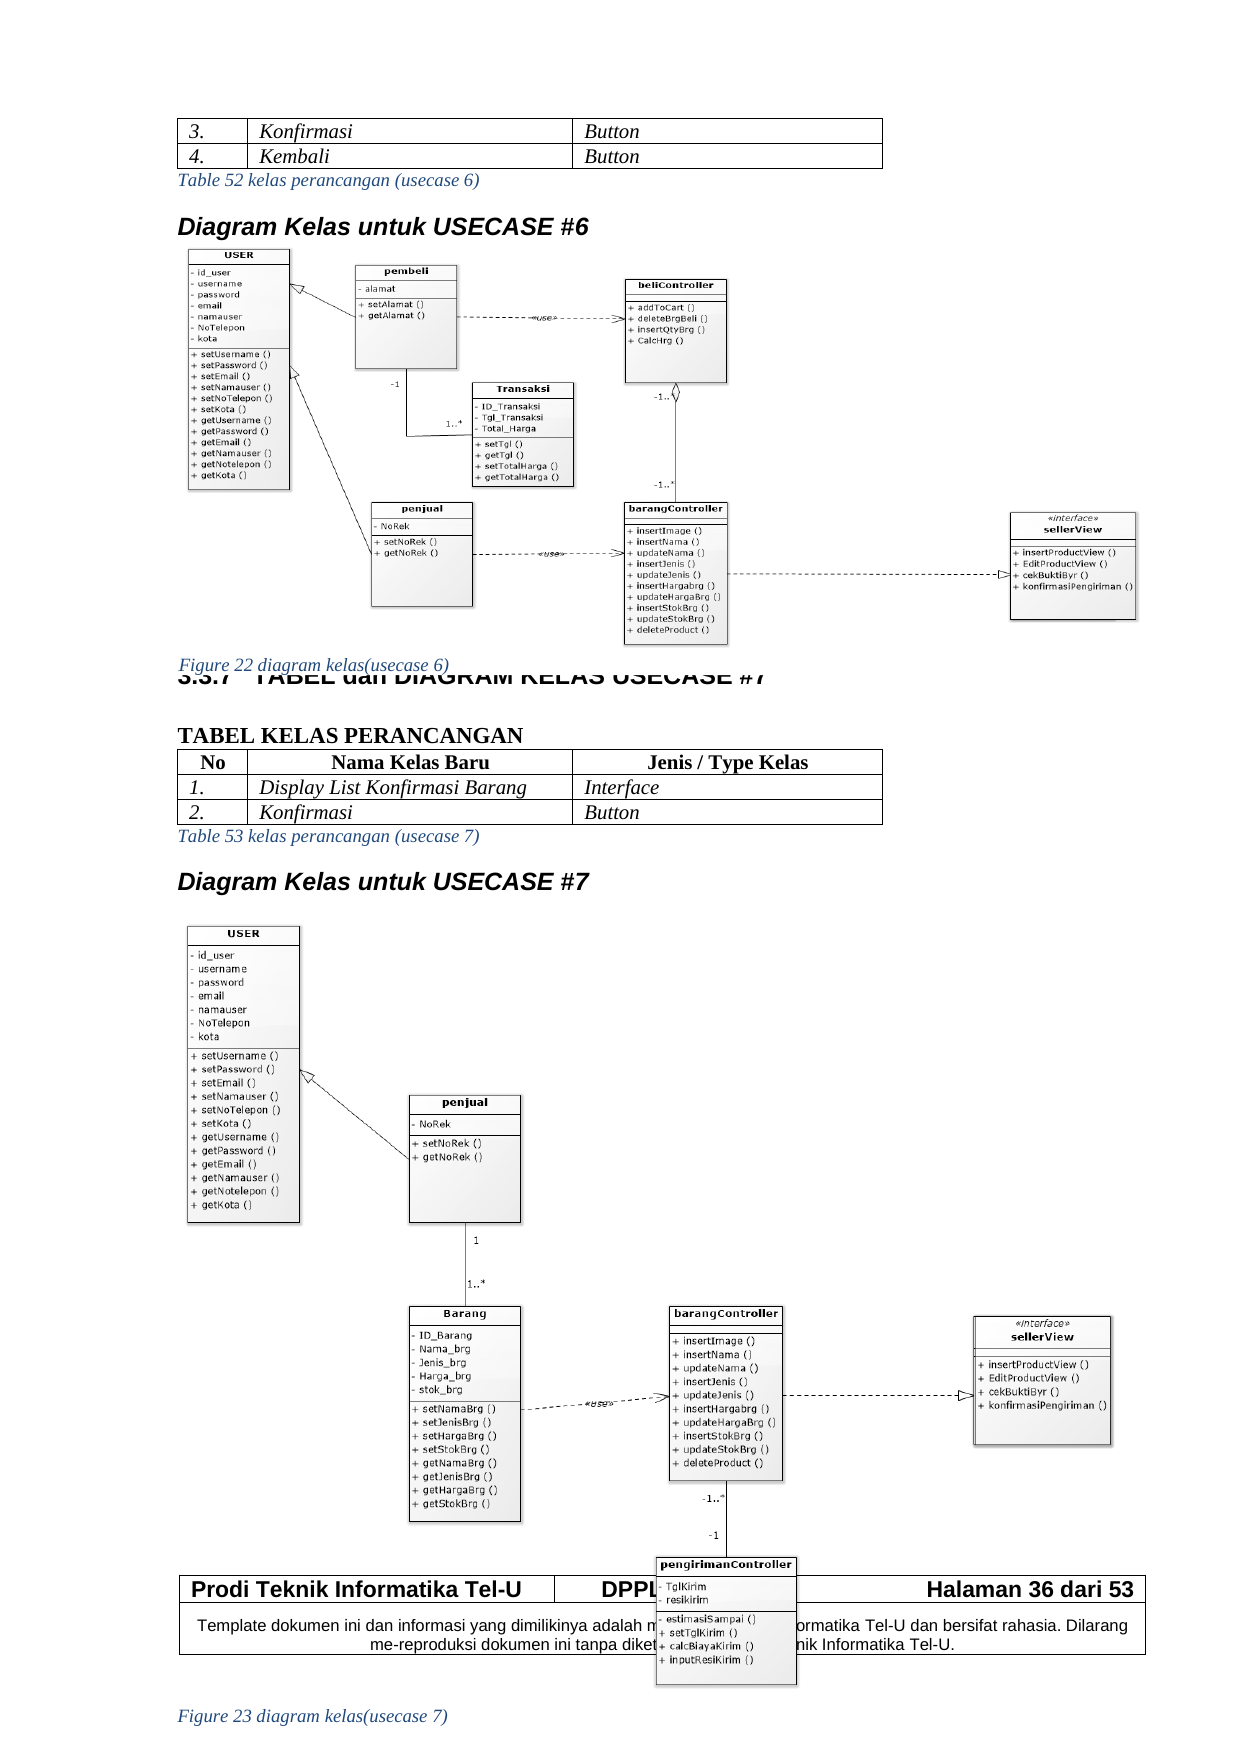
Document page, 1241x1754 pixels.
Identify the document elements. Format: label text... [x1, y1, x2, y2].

table_cell 1. [178, 775, 247, 799]
table_cell 3. [178, 119, 247, 143]
table_cell Kembali [248, 144, 572, 168]
table_cell 4. [178, 144, 247, 168]
table_cell 2. [178, 800, 247, 824]
picture [176, 915, 1122, 1696]
table_cell Button [573, 119, 882, 143]
table_cell Interface [573, 775, 882, 799]
table_cell Konfirmasi [248, 800, 572, 824]
table_header Jenis / Type Kelas [573, 750, 882, 774]
text Table 52 kelas perancangan (usecase 6) [177, 169, 1122, 191]
subtitle TABEL dan DIAGRAM KELAS USECASE #7 [177, 661, 1122, 689]
text Table 53 kelas perancangan (usecase 7) [177, 825, 1122, 846]
table_cell Button [573, 800, 882, 824]
table_cell Konfirmasi [248, 119, 572, 143]
text Diagram Kelas untuk USECASE #7 [177, 867, 1122, 896]
text Diagram Kelas untuk USECASE #6 [177, 212, 1122, 241]
picture [178, 240, 1147, 653]
text TABEL KELAS PERANCANGAN [177, 722, 1122, 748]
table_header Nama Kelas Baru [248, 750, 572, 774]
table_cell Display List Konfirmasi Barang [248, 775, 572, 799]
table_cell Button [573, 144, 882, 168]
table_header No [178, 750, 247, 774]
